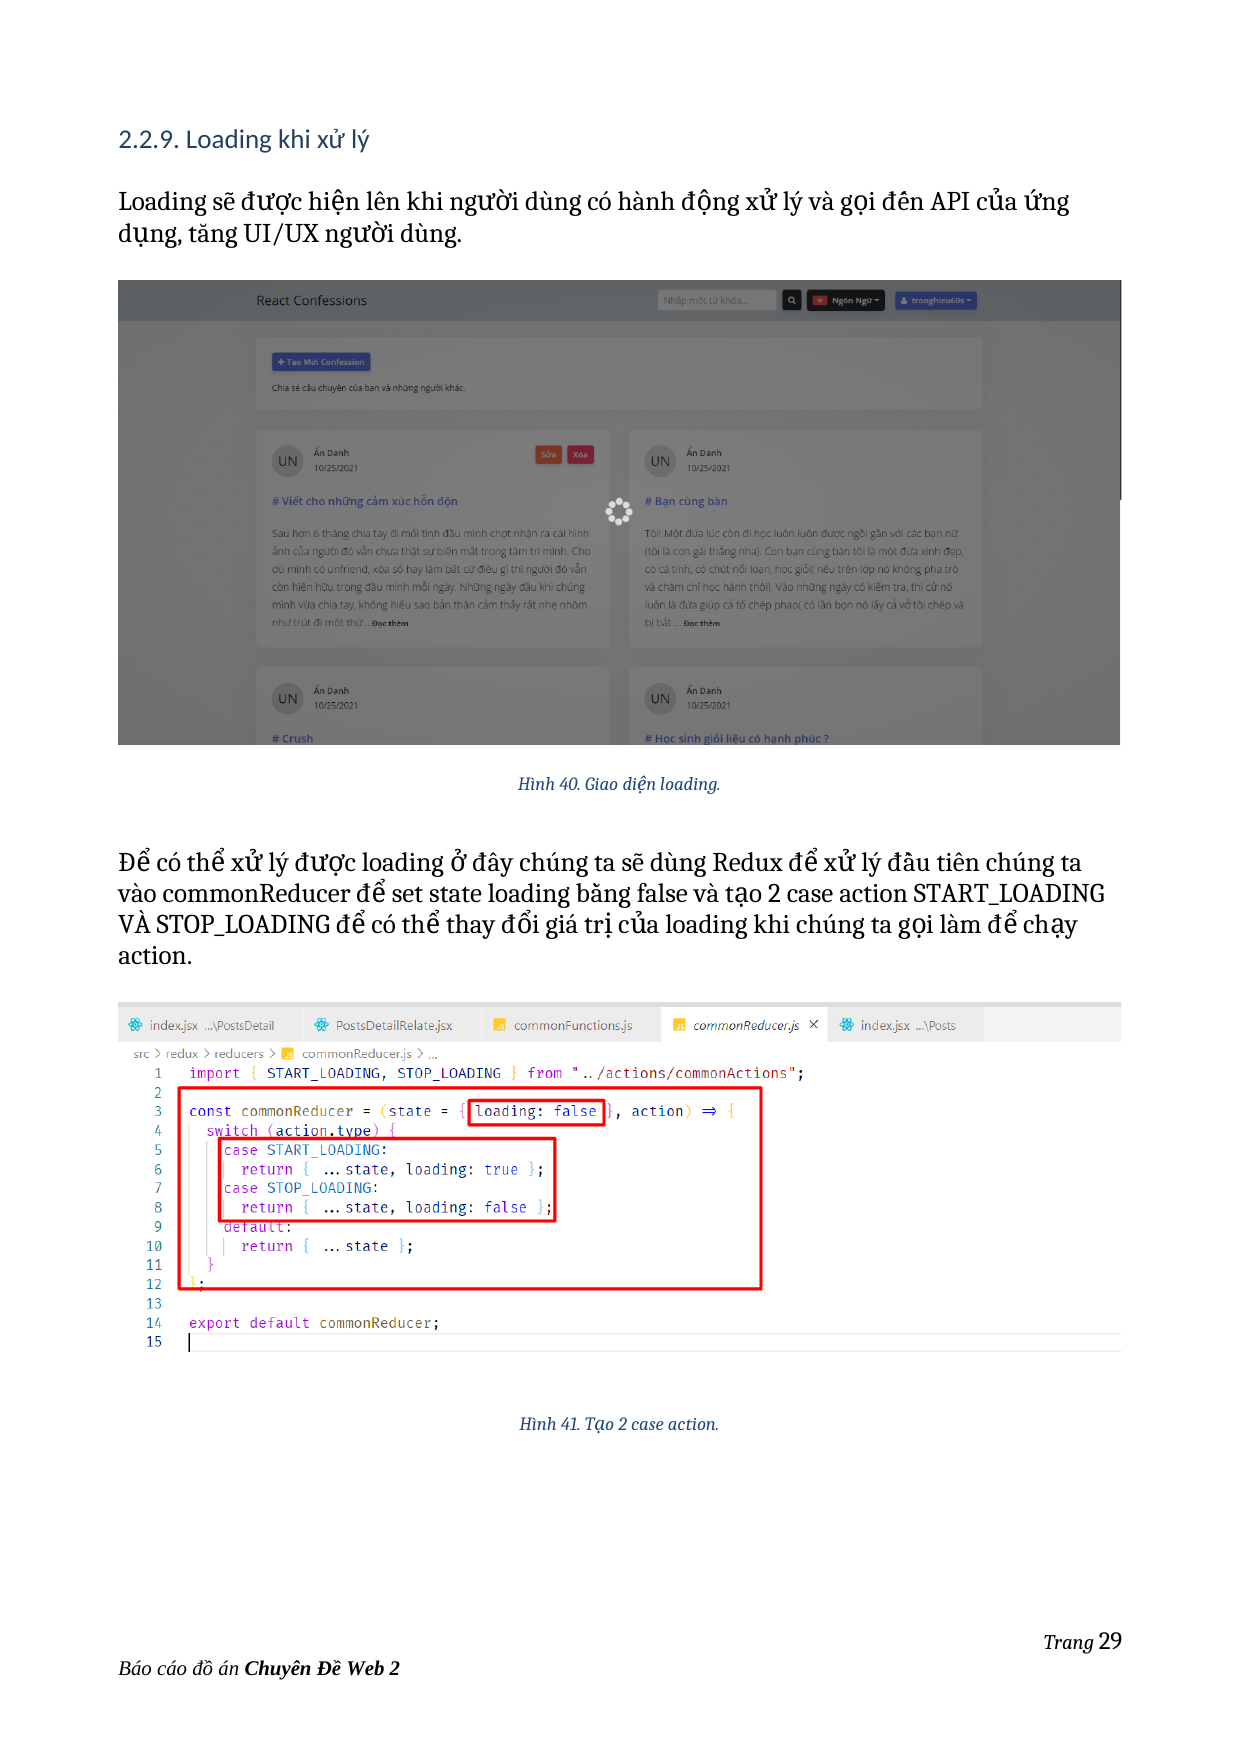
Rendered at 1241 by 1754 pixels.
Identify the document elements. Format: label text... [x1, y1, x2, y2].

text Để có thể xử lý được loading ở đây chúng ta sẽ dùng Redux để xử lý đầu tiên chúng ta vào commonReducer để set state loading bằng false và tạo 2 case action START_LOADING VÀ STOP_LOADING để có thể thay đổi giá trị của loading khi chúng ta gọi làm để chạy action. [118, 847, 1122, 972]
text Hình 41. Tạo 2 case action. [118, 1414, 1122, 1435]
text Loading sẽ được hiện lên khi người dùng có hành động xử lý và gọi đến API của ứng dụng, tăng UI/UX người dùng. [118, 186, 1122, 249]
text Hình 40. Giao diện loading. [118, 773, 1122, 795]
picture [118, 280, 1122, 745]
picture [118, 1002, 1122, 1414]
subtitle 2.2.9. Loading khi xử lý [118, 122, 1122, 155]
